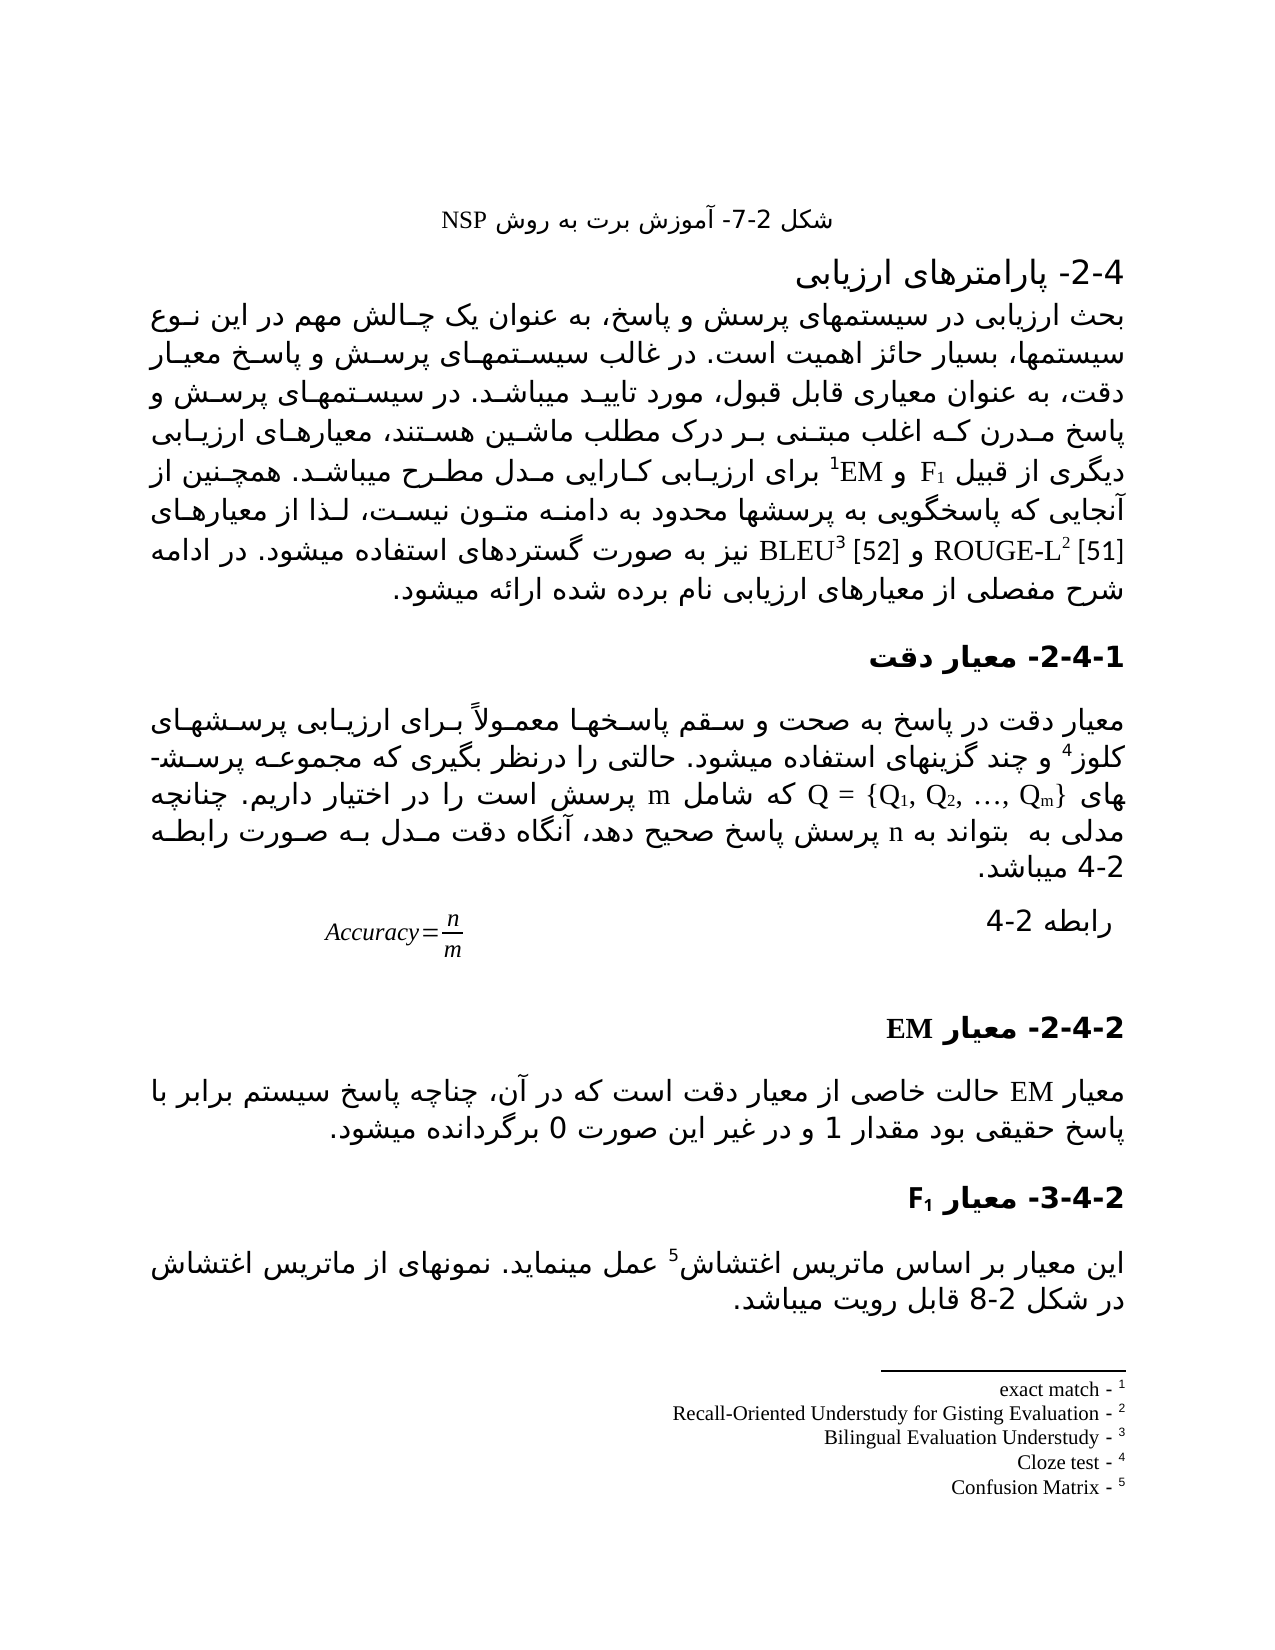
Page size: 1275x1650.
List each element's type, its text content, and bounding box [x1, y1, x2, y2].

text بحث ارزیابی در سیستمهای پرسش و پاسخ، به عنوان یک چالش مهم در این نوع سیستمها، بسیار حائز اهمیت است. در غالب سیستمهای پرسش و پاسخ معیار دقت، به عنوان معیاری قابل قبول، مورد تایید میباشد. در سیستمهای پرسش و پاسخ مدرن که اغلب مبتنی بر درک مطلب ماشین هستند، معیارهای ارزیابی دیگری از قبیل F1 و EM برای ارزیابی کارایی مدل مطرح میباشد. همچنین از آنجایی که پاسخگویی به پرسشها محدود به دامنه متون نیست، لذا از معیارهای ROUGE-L [51] و BLEU [52] نیز به صورت گستردهای استفاده میشود. در ادامه شرح مفصلی از معیارهای ارزیابی نام برده شده ارائه میشود. [150, 298, 1125, 606]
subtitle 2-4-2- معیار EM [150, 1011, 1125, 1045]
table_header [150, 904, 637, 982]
text معیار EM حالت خاصی از معیار دقت است که در آن، چناچه پاسخ سیستم برابر با پاسخ حقیقی بود مقدار 1 و در غیر این صورت 0 برگردانده میشود. [150, 1074, 1125, 1145]
text شکل 2-7- آموزش برت به روش NSP [150, 205, 1125, 234]
text معیار دقت در پاسخ به صحت و سقم پاسخها معمولاً برای ارزیابی پرسشهای کلوز و چند گزینهای استفاده میشود. حالتی را درنظر بگیری که مجموعه پرسشهای Q = {Q1, Q2, …, Qm} که شامل m پرسش است را در اختیار داریم. چنانچه مدلی به بتواند به n پرسش پاسخ صحیح دهد، آنگاه دقت مدل به صورت رابطه 2-4 میباشد. [150, 704, 1125, 885]
subtitle 2-4-1- معیار دقت [150, 641, 1125, 674]
subtitle 2-4- پارامترهای ارزیابی [150, 253, 1125, 292]
table_header رابطه 2-4 [637, 904, 1124, 982]
text این معیار بر اساس ماتریس اغتشاش عمل مینماید. نمونهای از ماتریس اغتشاش در شکل 2-8 قابل رویت میباشد. [150, 1246, 1125, 1317]
subtitle 3-4-2- معیار F1 [150, 1177, 1125, 1217]
